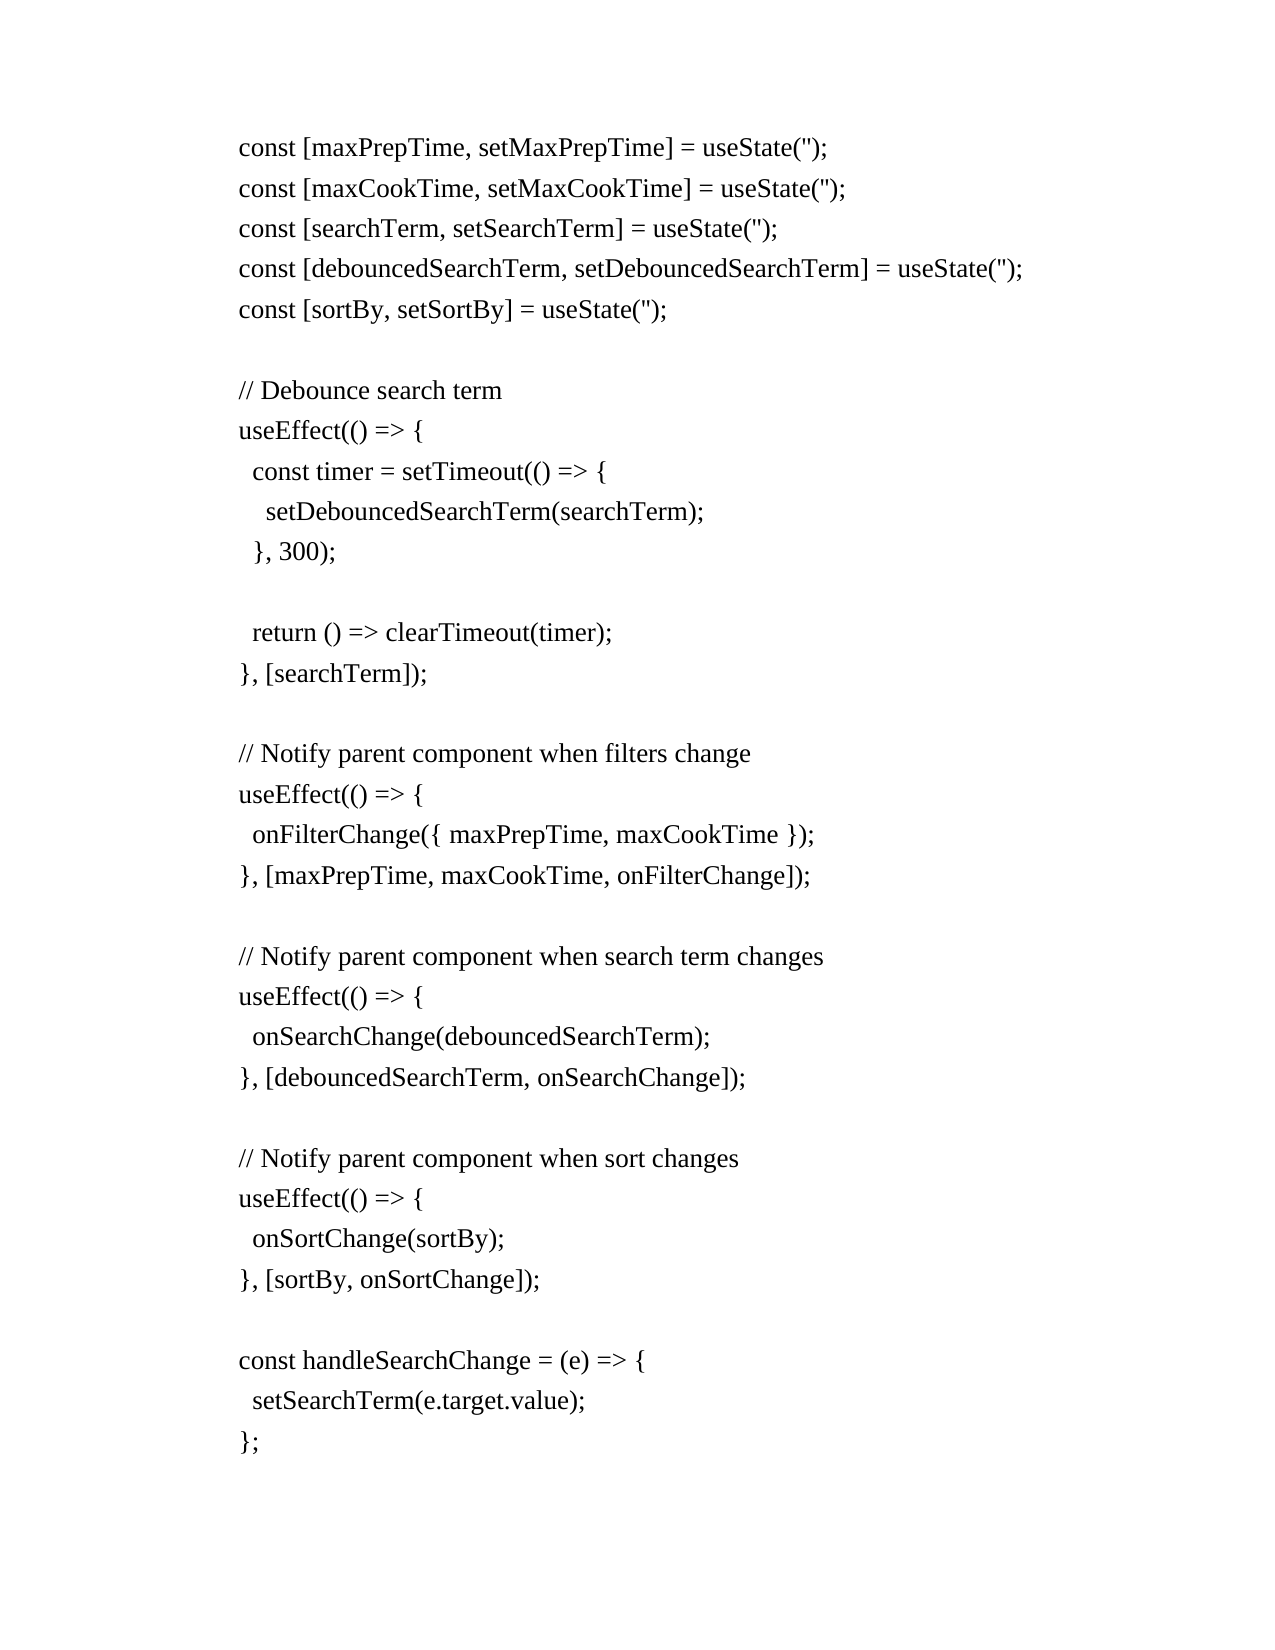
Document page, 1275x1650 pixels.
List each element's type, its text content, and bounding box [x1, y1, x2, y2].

text }, [searchTerm]); [225, 657, 1125, 688]
text const [maxPrepTime, setMaxPrepTime] = useState(''); [225, 131, 1125, 162]
text setSearchTerm(e.target.value); [225, 1384, 1125, 1415]
text const [maxCookTime, setMaxCookTime] = useState(''); [225, 172, 1125, 203]
text // Notify parent component when filters change [225, 737, 1125, 769]
text const [debouncedSearchTerm, setDebouncedSearchTerm] = useState(''); [225, 252, 1125, 284]
text // Debounce search term [225, 374, 1125, 405]
text }, [debouncedSearchTerm, onSearchChange]); [225, 1061, 1125, 1092]
text return () => clearTimeout(timer); [225, 616, 1125, 647]
text useEffect(() => { [225, 1182, 1125, 1213]
text // Notify parent component when search term changes [225, 939, 1125, 971]
text useEffect(() => { [225, 414, 1125, 445]
text useEffect(() => { [225, 980, 1125, 1011]
text onSearchChange(debouncedSearchTerm); [225, 1020, 1125, 1052]
text }, [maxPrepTime, maxCookTime, onFilterChange]); [225, 859, 1125, 890]
text }, [sortBy, onSortChange]); [225, 1263, 1125, 1294]
text useEffect(() => { [225, 778, 1125, 809]
text }; [225, 1424, 1125, 1456]
text const [searchTerm, setSearchTerm] = useState(''); [225, 212, 1125, 243]
text onSortChange(sortBy); [225, 1222, 1125, 1254]
text const timer = setTimeout(() => { [225, 454, 1125, 486]
text }, 300); [225, 535, 1125, 567]
text const handleSearchChange = (e) => { [225, 1344, 1125, 1375]
text // Notify parent component when sort changes [225, 1142, 1125, 1173]
text setDebouncedSearchTerm(searchTerm); [225, 495, 1125, 526]
text onFilterChange({ maxPrepTime, maxCookTime }); [225, 818, 1125, 849]
text const [sortBy, setSortBy] = useState(''); [225, 293, 1125, 324]
